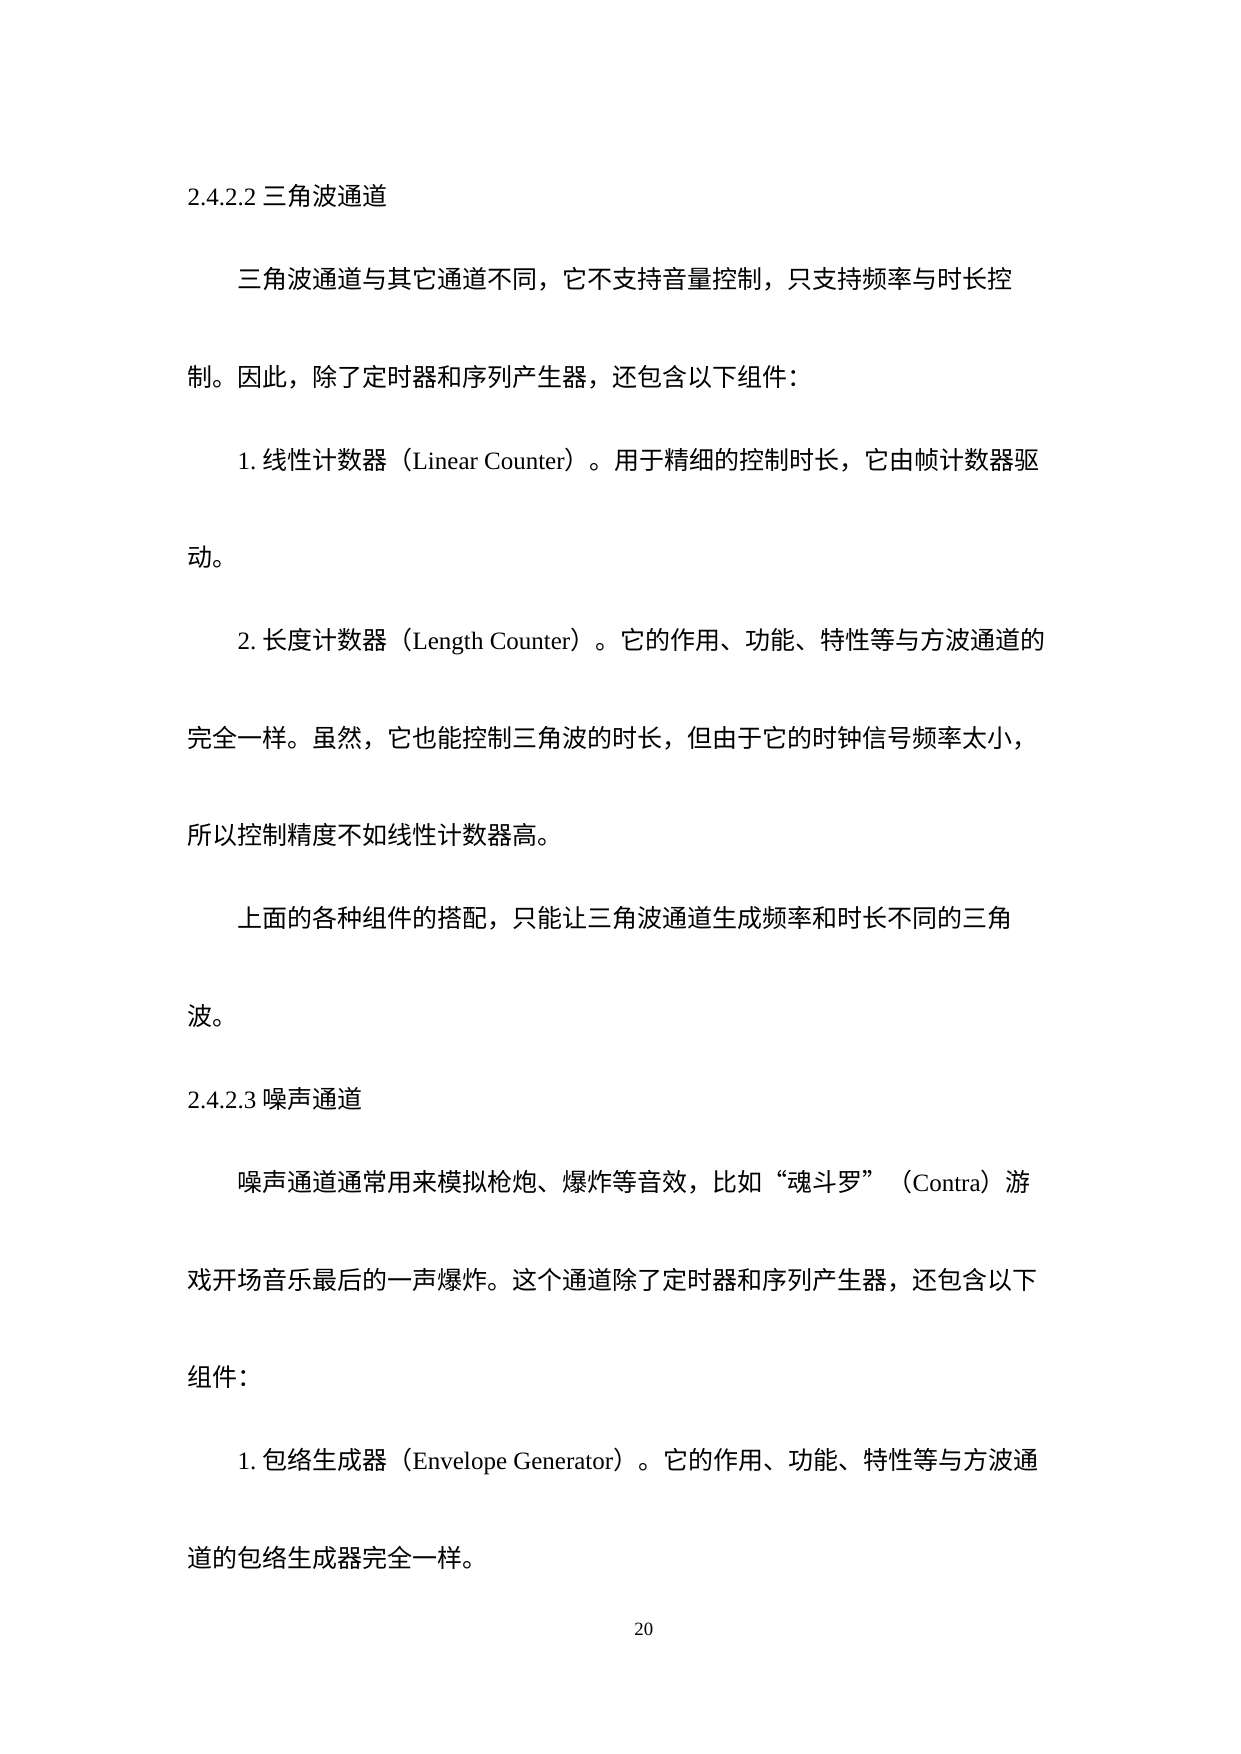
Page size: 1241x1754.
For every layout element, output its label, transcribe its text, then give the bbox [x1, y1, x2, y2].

list 包络生成器（Envelope Generator）。它的作用、功能、特性等与方波通道的包络生成器完全一样。 [187, 1426, 1053, 1589]
text 2.4.2.2 三角波通道 [187, 162, 1053, 227]
text 2.4.2.3 噪声通道 [187, 1065, 1053, 1130]
text 2. 长度计数器（Length Counter）。它的作用、功能、特性等与方波通道的完全一样。虽然，它也能控制三角波的时长，但由于它的时钟信号频率太小，所以控制精度不如线性计数器高。 [187, 606, 1053, 866]
list 线性计数器（Linear Counter）。用于精细的控制时长，它由帧计数器驱动。 [187, 426, 1053, 588]
text 噪声通道通常用来模拟枪炮、爆炸等音效，比如“魂斗罗”（Contra）游戏开场音乐最后的一声爆炸。这个通道除了定时器和序列产生器，还包含以下组件： [187, 1148, 1053, 1408]
text 上面的各种组件的搭配，只能让三角波通道生成频率和时长不同的三角波。 [187, 884, 1053, 1047]
text 三角波通道与其它通道不同，它不支持音量控制，只支持频率与时长控制。因此，除了定时器和序列产生器，还包含以下组件： [187, 245, 1053, 408]
